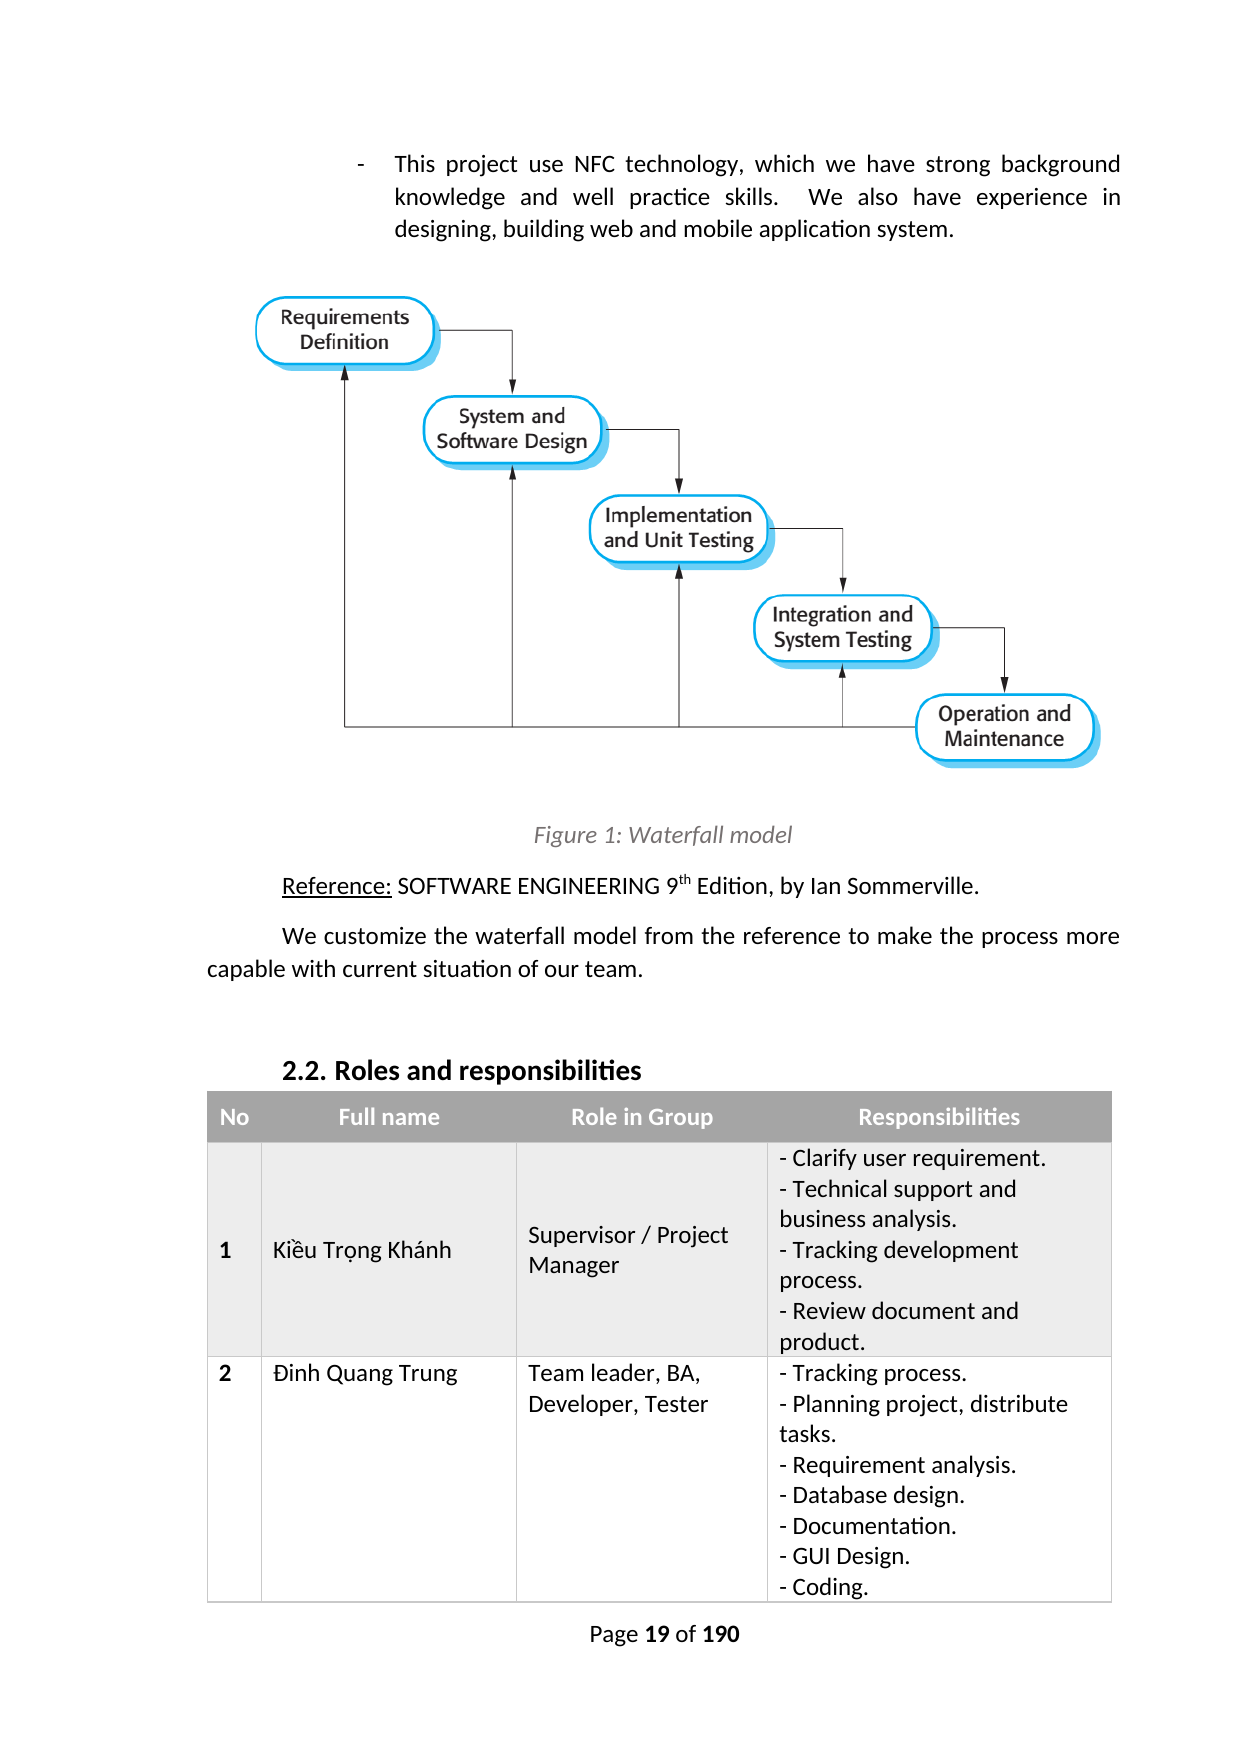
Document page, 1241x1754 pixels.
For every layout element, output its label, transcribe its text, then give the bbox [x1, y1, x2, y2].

text We customize the waterfall model from the reference to make the process more capable with current situation of our team. [207, 920, 1122, 983]
table_header Role in Group [517, 1092, 767, 1142]
table_cell Supervisor / Project Manager [517, 1143, 767, 1356]
table_header No [208, 1092, 261, 1142]
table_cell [768, 1357, 1111, 1601]
picture [206, 263, 1123, 801]
subtitle Roles and responsibilities [282, 1052, 1122, 1088]
table_header Full name [262, 1092, 516, 1142]
text Reference: SOFTWARE ENGINEERING 9th Edition, by Ian Sommerville. [207, 871, 1122, 901]
table_cell Đinh Quang Trung [262, 1357, 516, 1601]
table_cell 1 [208, 1143, 261, 1356]
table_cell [517, 1357, 767, 1601]
table_cell Kiều Trọng Khánh [262, 1143, 516, 1356]
table_header Responsibilities [768, 1092, 1111, 1142]
table_cell - Clarify user requirement. - Technical support and business analysis. - Tracking development process. - Review document and product. [768, 1143, 1111, 1356]
table_cell 2 [208, 1357, 261, 1601]
list This project use NFC technology, which we have strong background knowledge and well practice skills. We also have experience in designing, building web and mobile application system. [357, 148, 1122, 244]
